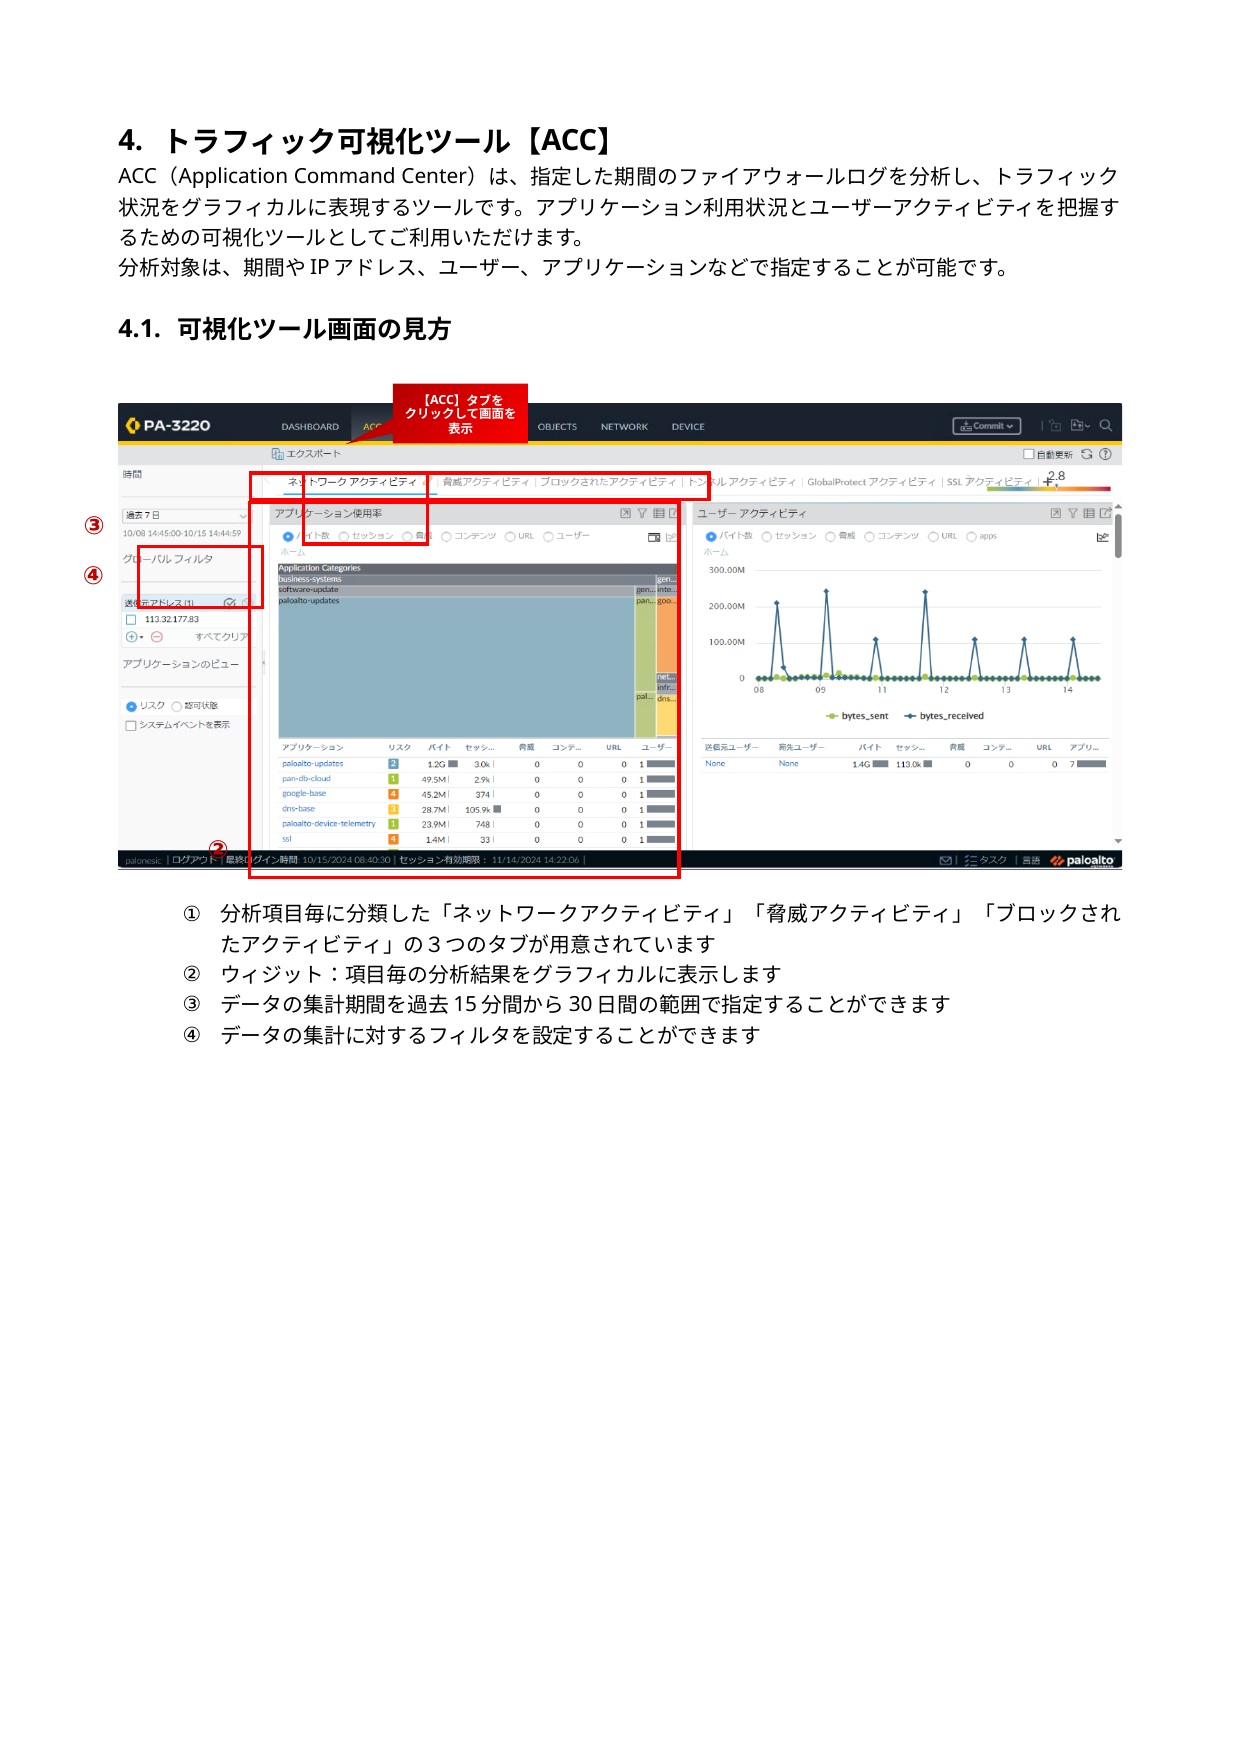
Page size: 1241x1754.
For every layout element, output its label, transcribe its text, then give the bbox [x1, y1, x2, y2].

text ACC（Application Command Center）は、指定した期間のファイアウォールログを分析し、トラフィック状況をグラフィカルに表現するツールです。アプリケーション利用状況とユーザーアクティビティを把握するための可視化ツールとしてご利用いただけます。 [118, 161, 1122, 251]
list 分析項目毎に分類した「ネットワークアクティビティ」「脅威アクティビティ」「ブロックされたアクティビティ」の３つのタブが用意されています [182, 898, 1122, 958]
picture [118, 403, 1123, 870]
picture [140, 548, 248, 606]
picture [252, 475, 302, 498]
list ウィジット：項目毎の分析結果をグラフィカルに表示します [182, 958, 1122, 988]
picture [251, 504, 677, 870]
text 分析対象は、期間やIPアドレス、ユーザー、アプリケーションなどで指定することが可能です。 [118, 251, 1122, 282]
picture [305, 475, 426, 498]
picture [251, 548, 261, 606]
subtitle 可視化ツール画面の見方 [118, 310, 1122, 346]
list データの集計に対するフィルタを設定することができます [182, 1019, 1122, 1049]
picture [429, 475, 707, 498]
picture [305, 504, 426, 542]
subtitle トラフィック可視化ツール【ACC】 [118, 118, 1122, 161]
list データの集計期間を過去15分間から30日間の範囲で指定することができます [182, 988, 1122, 1019]
